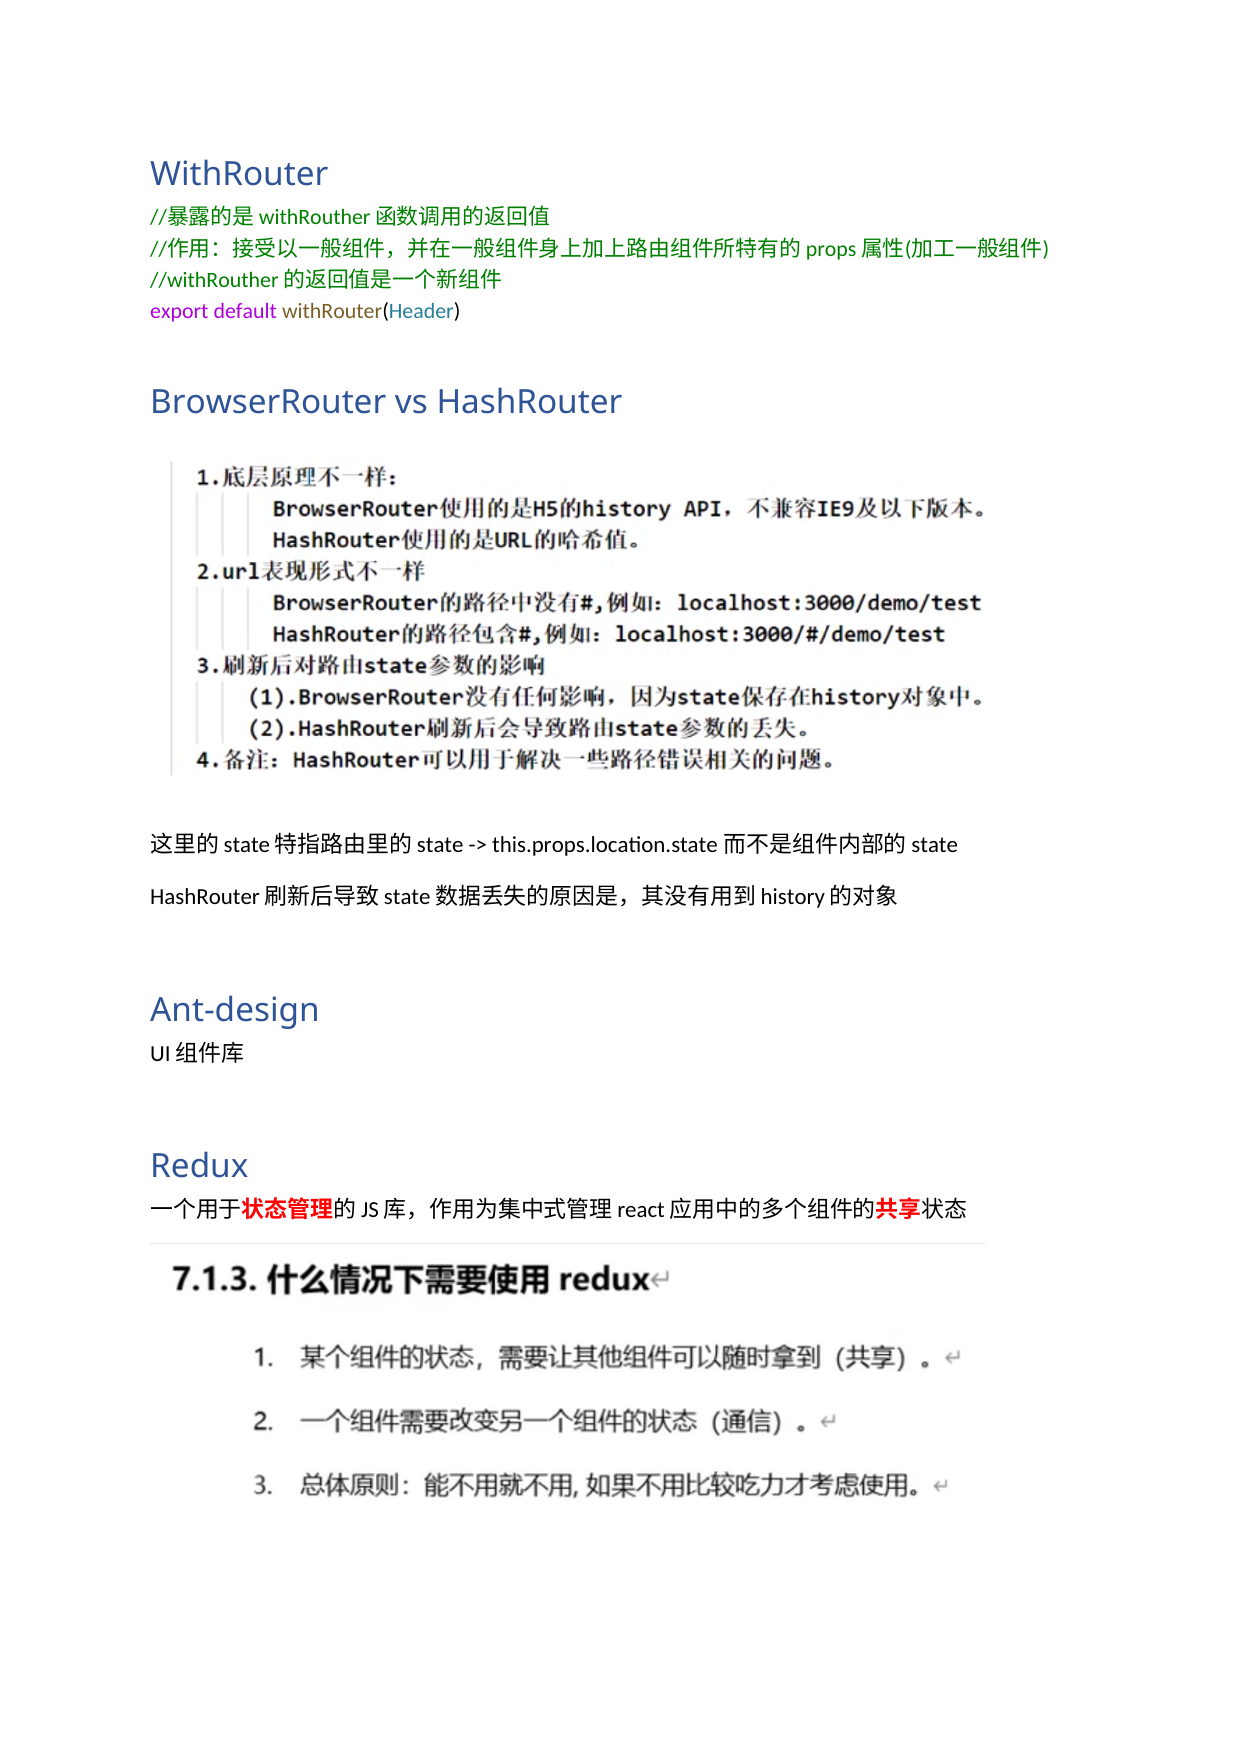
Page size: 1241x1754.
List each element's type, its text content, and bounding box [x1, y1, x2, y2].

subtitle BrowserRouter vs HashRouter [150, 378, 1090, 424]
text HashRouter刷新后导致state数据丢失的原因是，其没有用到history的对象 [150, 878, 1090, 911]
text export default withRouter(Header) [150, 294, 1090, 324]
text //暴露的是withRouther函数调用的返回值 [150, 199, 1090, 231]
subtitle Ant-design [150, 986, 1090, 1031]
text //withRouther的返回值是一个新组件 [150, 262, 1090, 294]
text 这里的state特指路由里的state -> this.props.location.state 而不是组件内部的state [150, 825, 1090, 859]
subtitle WithRouter [150, 150, 1090, 195]
picture [150, 1243, 986, 1510]
picture [150, 457, 1091, 807]
text 一个用于状态管理的JS库，作用为集中式管理react应用中的多个组件的共享状态 [150, 1191, 1090, 1224]
text //作用：接受以一般组件，并在一般组件身上加上路由组件所特有的props属性(加工一般组件) [150, 231, 1090, 262]
text UI组件库 [150, 1034, 1090, 1068]
subtitle Redux [150, 1142, 1090, 1188]
